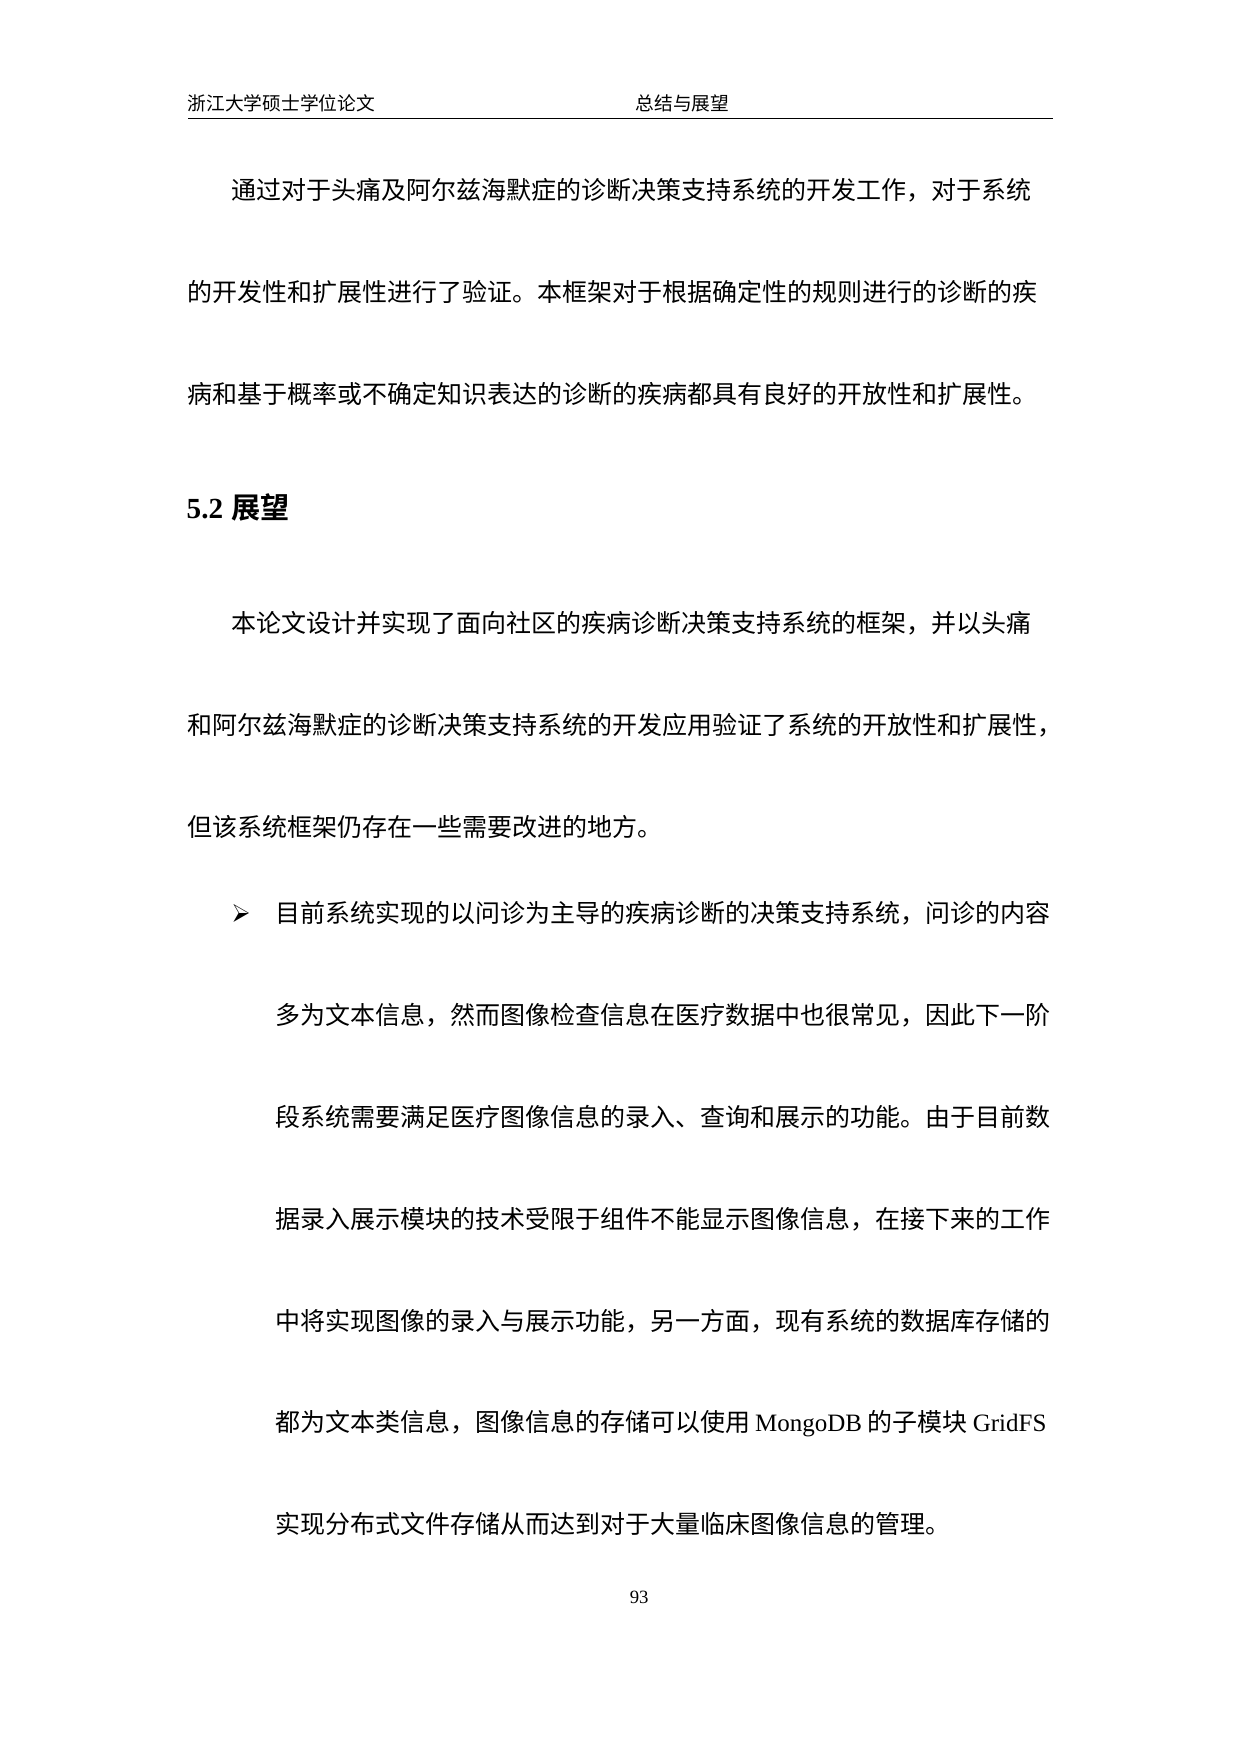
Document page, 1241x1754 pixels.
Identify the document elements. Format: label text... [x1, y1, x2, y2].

text 本论文设计并实现了面向社区的疾病诊断决策支持系统的框架，并以头痛和阿尔兹海默症的诊断决策支持系统的开发应用验证了系统的开放性和扩展性，但该系统框架仍存在一些需要改进的地方。 [187, 588, 1053, 859]
subtitle 展望 [186, 472, 1053, 540]
text 通过对于头痛及阿尔兹海默症的诊断决策支持系统的开发工作，对于系统的开发性和扩展性进行了验证。本框架对于根据确定性的规则进行的诊断的疾病和基于概率或不确定知识表达的诊断的疾病都具有良好的开放性和扩展性。 [187, 155, 1053, 427]
list 目前系统实现的以问诊为主导的疾病诊断的决策支持系统，问诊的内容多为文本信息，然而图像检查信息在医疗数据中也很常见，因此下一阶段系统需要满足医疗图像信息的录入、查询和展示的功能。由于目前数据录入展示模块的技术受限于组件不能显示图像信息，在接下来的工作中将实现图像的录入与展示功能，另一方面，现有系统的数据库存储的都为文本类信息，图像信息的存储可以使用MongoDB的子模块 GridFS实现分布式文件存储从而达到对于大量临床图像信息的管理。 [231, 878, 1053, 1557]
